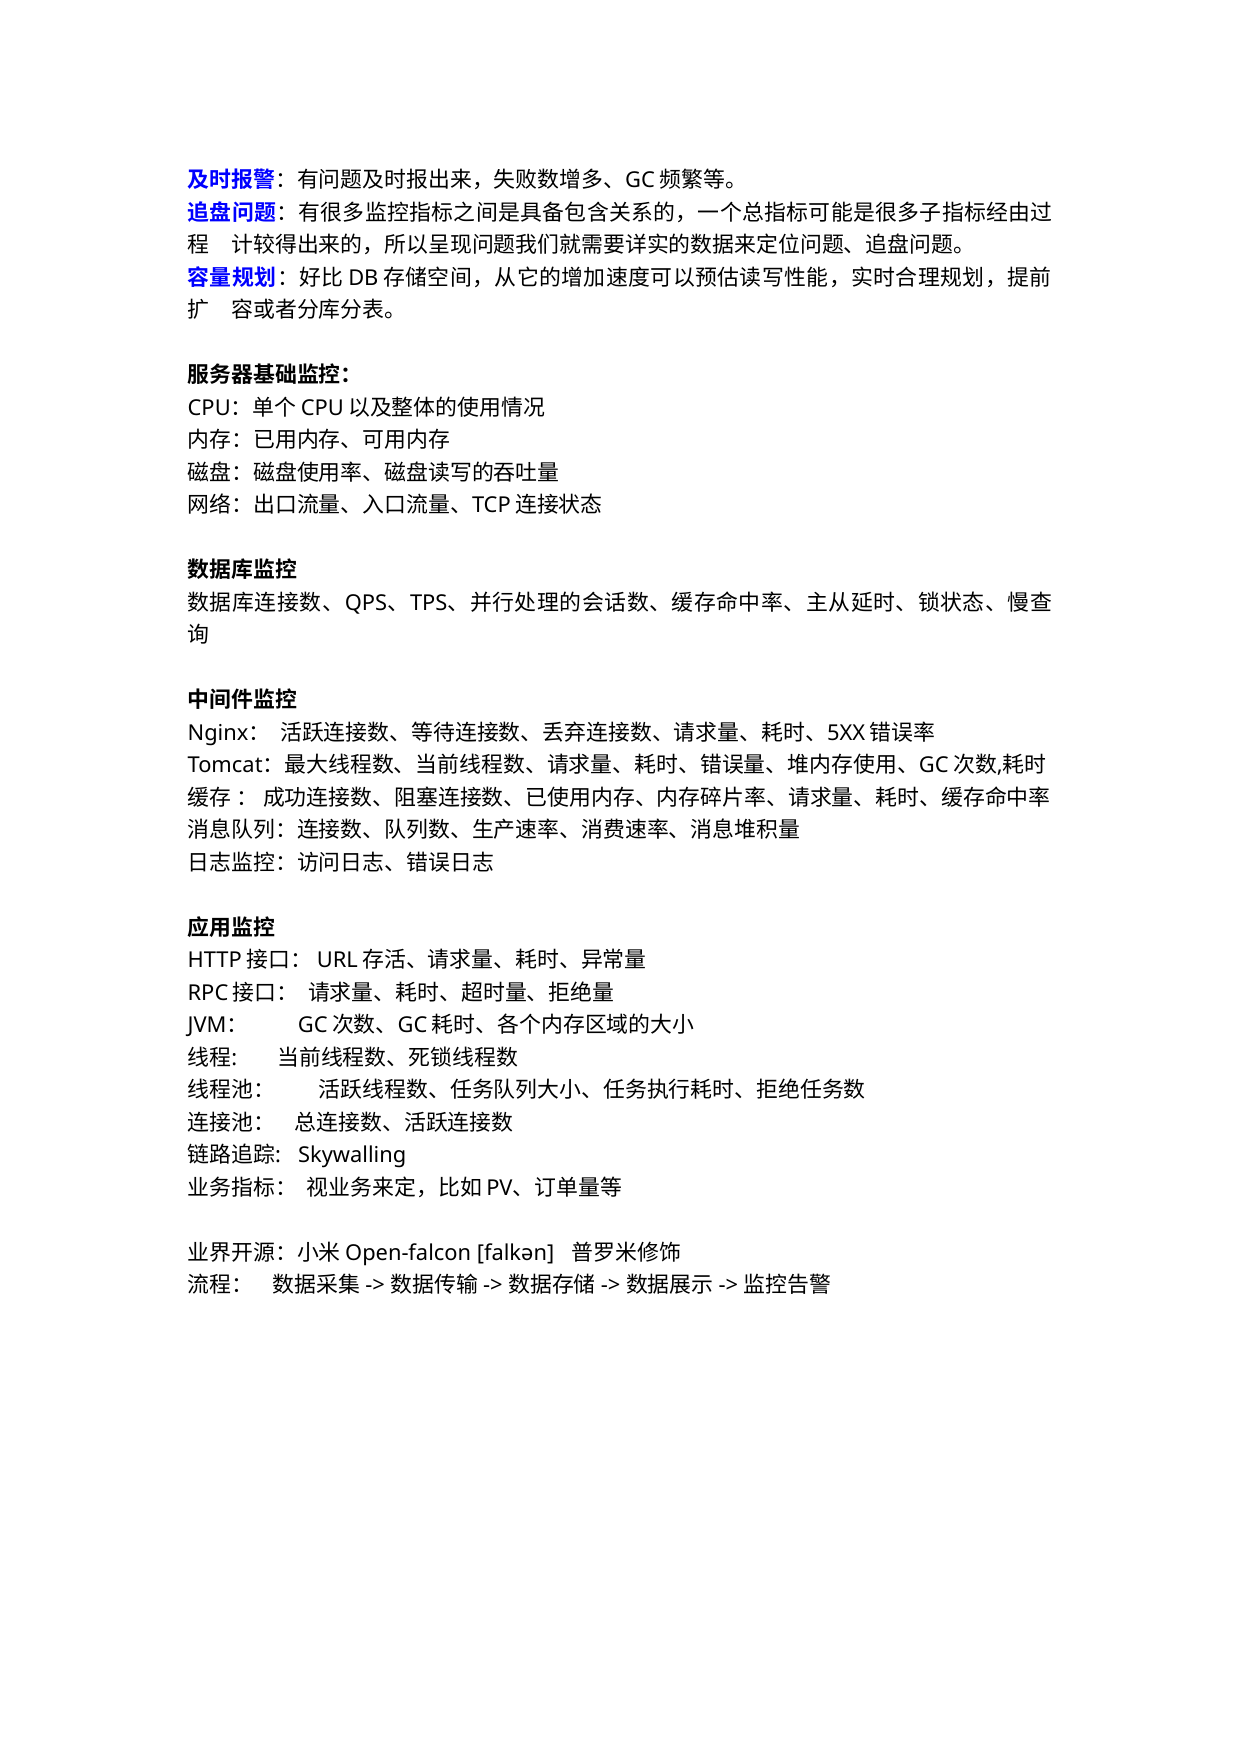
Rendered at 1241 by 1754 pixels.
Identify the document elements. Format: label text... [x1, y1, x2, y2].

text HTTP接口： URL存活、请求量、耗时、异常量 [187, 942, 1053, 974]
text Nginx： 活跃连接数、等待连接数、丢弃连接数、请求量、耗时、5XX错误率 [187, 714, 1053, 747]
text 网络：出口流量、入口流量、TCP连接状态 [187, 487, 1053, 519]
text 缓存 ： 成功连接数、阻塞连接数、已使用内存、内存碎片率、请求量、耗时、缓存命中率 [187, 779, 1053, 812]
text 数据库连接数、QPS、TPS、并行处理的会话数、缓存命中率、主从延时、锁状态、慢查询 [187, 584, 1053, 649]
text 服务器基础监控： [187, 357, 1053, 389]
text 日志监控：访问日志、错误日志 [187, 844, 1053, 877]
text 业务指标： 视业务来定，比如PV、订单量等 [187, 1169, 1053, 1202]
text 链路追踪: Skywalling [187, 1137, 1053, 1169]
text 追盘问题：有很多监控指标之间是具备包含关系的，一个总指标可能是很多子指标经由过程 计较得出来的，所以呈现问题我们就需要详实的数据来定位问题、追盘问题。 [187, 194, 1053, 259]
text 线程: 当前线程数、死锁线程数 [187, 1039, 1053, 1072]
text 内存：已用内存、可用内存 [187, 422, 1053, 454]
text 业界开源：小米Open-falcon [falkən] 普罗米修饰 [187, 1234, 1053, 1267]
text 数据库监控 [187, 552, 1053, 584]
text 线程池： 活跃线程数、任务队列大小、任务执行耗时、拒绝任务数 [187, 1072, 1053, 1104]
text Tomcat：最大线程数、当前线程数、请求量、耗时、错误量、堆内存使用、GC次数,耗时 [187, 747, 1053, 779]
text 容量规划：好比DB存储空间，从它的增加速度可以预估读写性能，实时合理规划，提前扩 容或者分库分表。 [187, 259, 1053, 324]
text 及时报警：有问题及时报出来，失败数增多、GC频繁等。 [187, 162, 1053, 194]
text 磁盘：磁盘使用率、磁盘读写的吞吐量 [187, 454, 1053, 487]
text 流程： 数据采集 -> 数据传输 -> 数据存储 -> 数据展示 -> 监控告警 [187, 1267, 1053, 1299]
text 消息队列：连接数、队列数、生产速率、消费速率、消息堆积量 [187, 812, 1053, 844]
text 中间件监控 [187, 682, 1053, 714]
text 应用监控 [187, 909, 1053, 942]
text RPC接口： 请求量、耗时、超时量、拒绝量 [187, 974, 1053, 1007]
text CPU：单个CPU以及整体的使用情况 [187, 389, 1053, 422]
text 连接池： 总连接数、活跃连接数 [187, 1104, 1053, 1137]
text JVM： GC次数、GC耗时、各个内存区域的大小 [187, 1007, 1053, 1039]
